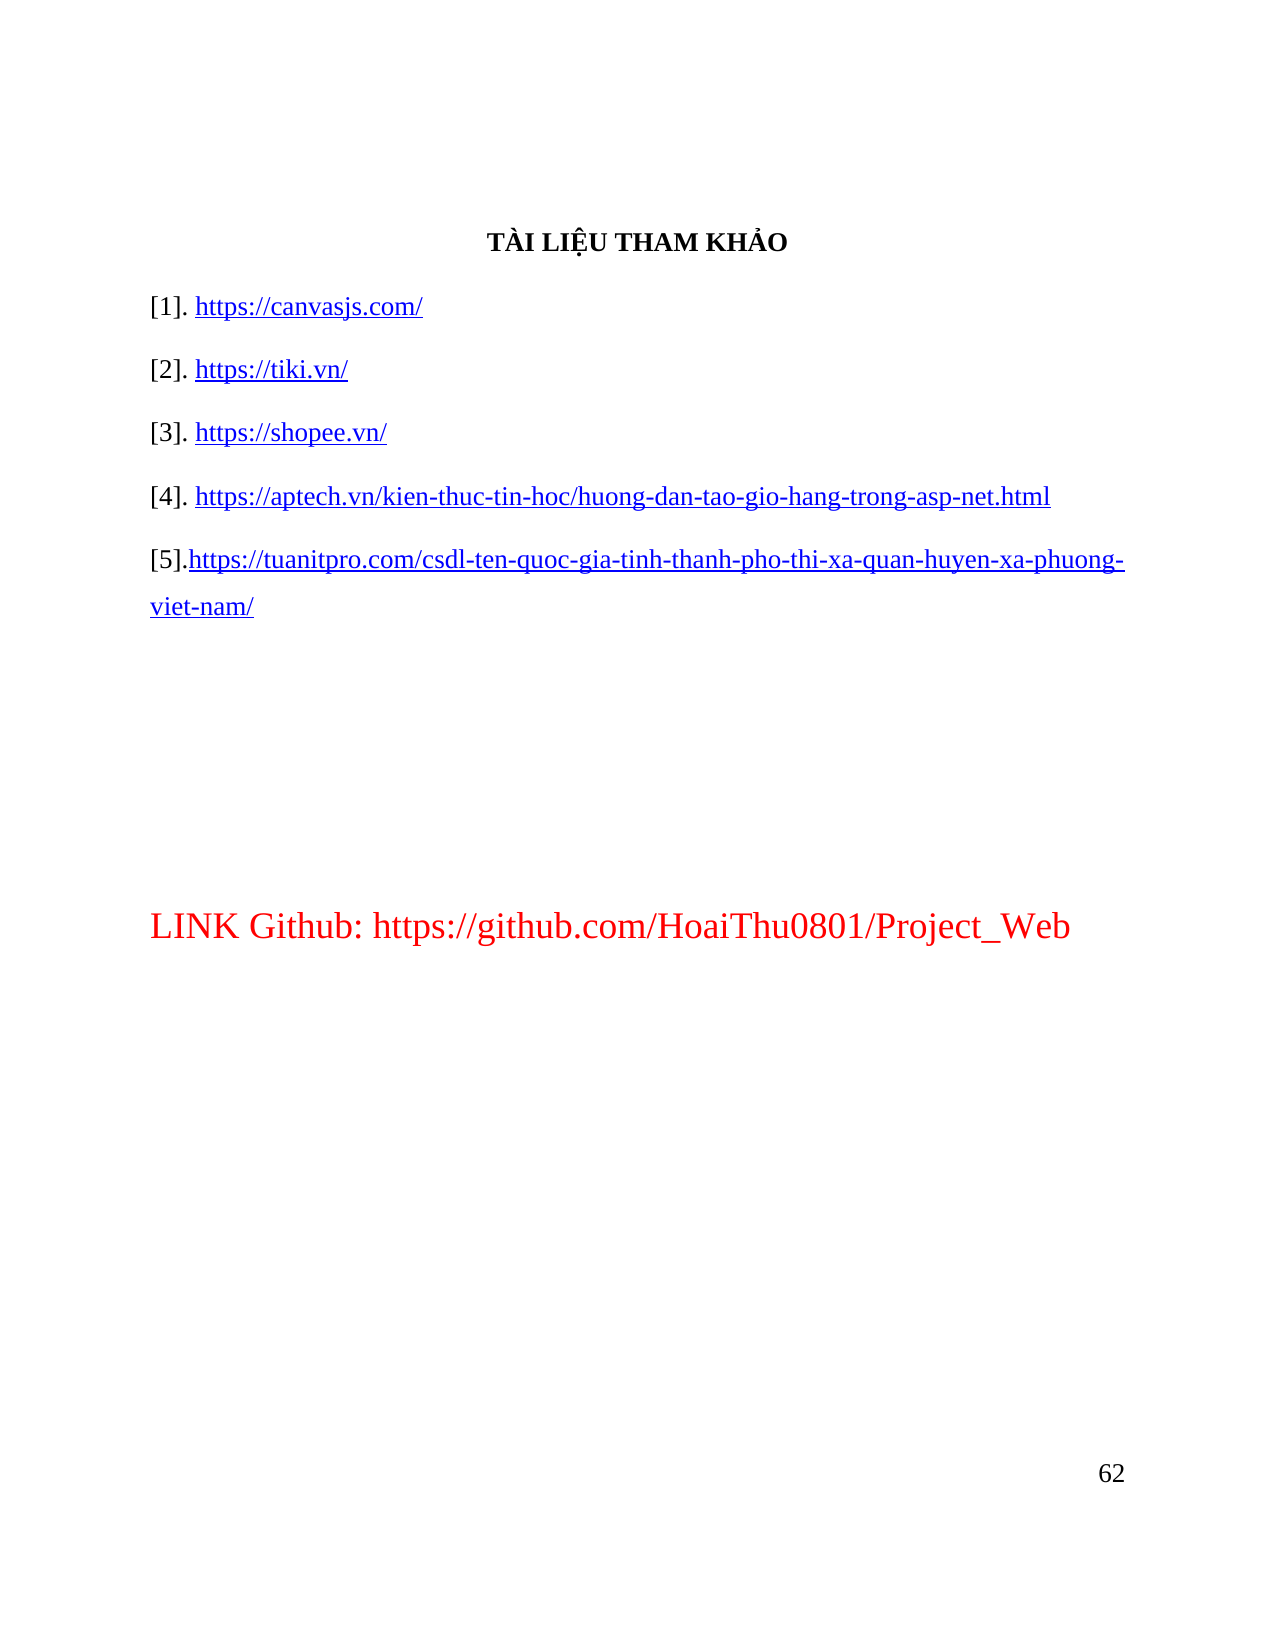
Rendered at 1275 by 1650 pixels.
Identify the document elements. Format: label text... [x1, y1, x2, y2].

text [3]. https://shopee.vn/ [150, 417, 1125, 448]
text [4]. https://aptech.vn/kien-thuc-tin-hoc/huong-dan-tao-gio-hang-trong-asp-net.html [150, 480, 1125, 511]
text TÀI LIỆU THAM KHẢO [150, 227, 1125, 258]
text [2]. https://tiki.vn/ [150, 353, 1125, 384]
text [5].https://tuanitpro.com/csdl-ten-quoc-gia-tinh-thanh-pho-thi-xa-quan-huyen-xa-phuong-viet-nam/ [150, 543, 1125, 621]
text LINK Github: https://github.com/HoaiThu0801/Project_Web [150, 903, 1125, 946]
text [1]. https://canvasjs.com/ [150, 290, 1125, 321]
